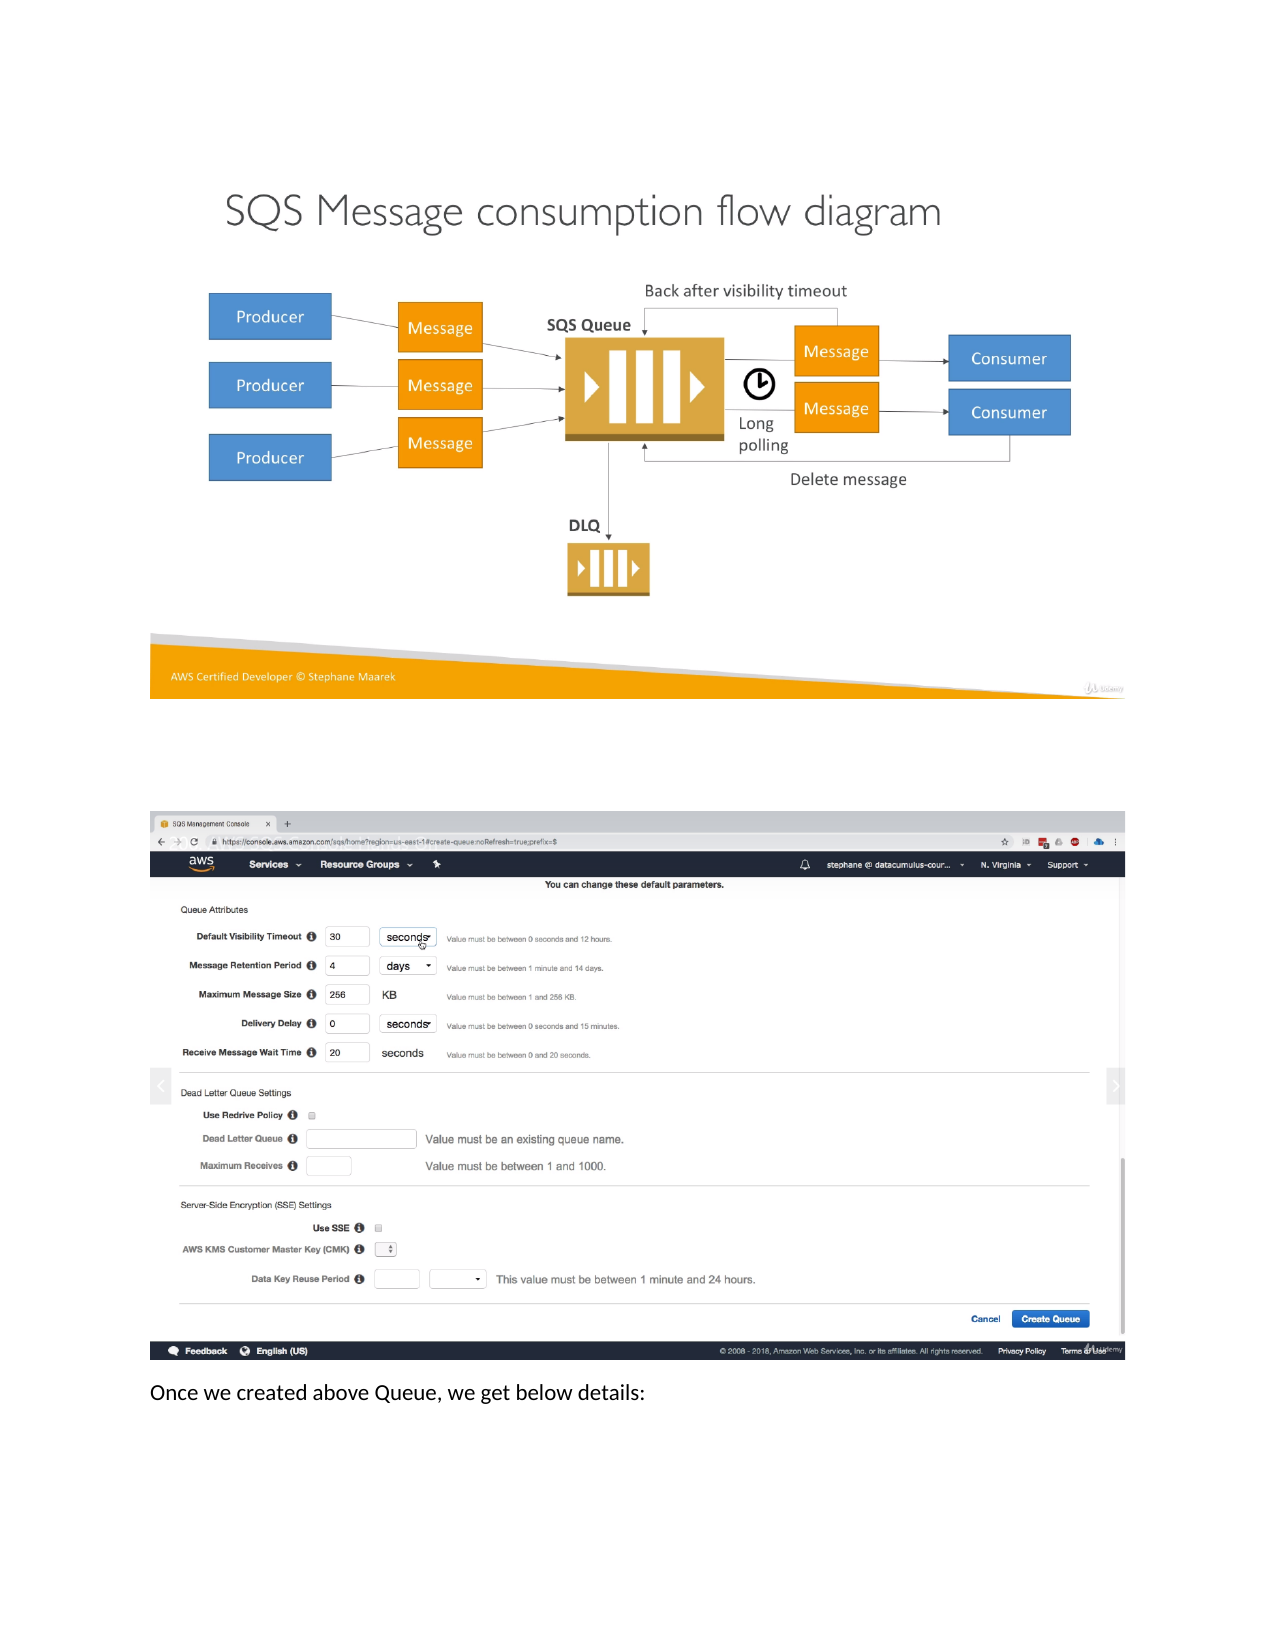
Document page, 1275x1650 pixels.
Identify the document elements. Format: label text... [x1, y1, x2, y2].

text Once we created above Queue, we get below details: [150, 1378, 1125, 1407]
picture [150, 150, 1125, 699]
picture [150, 811, 1125, 1360]
